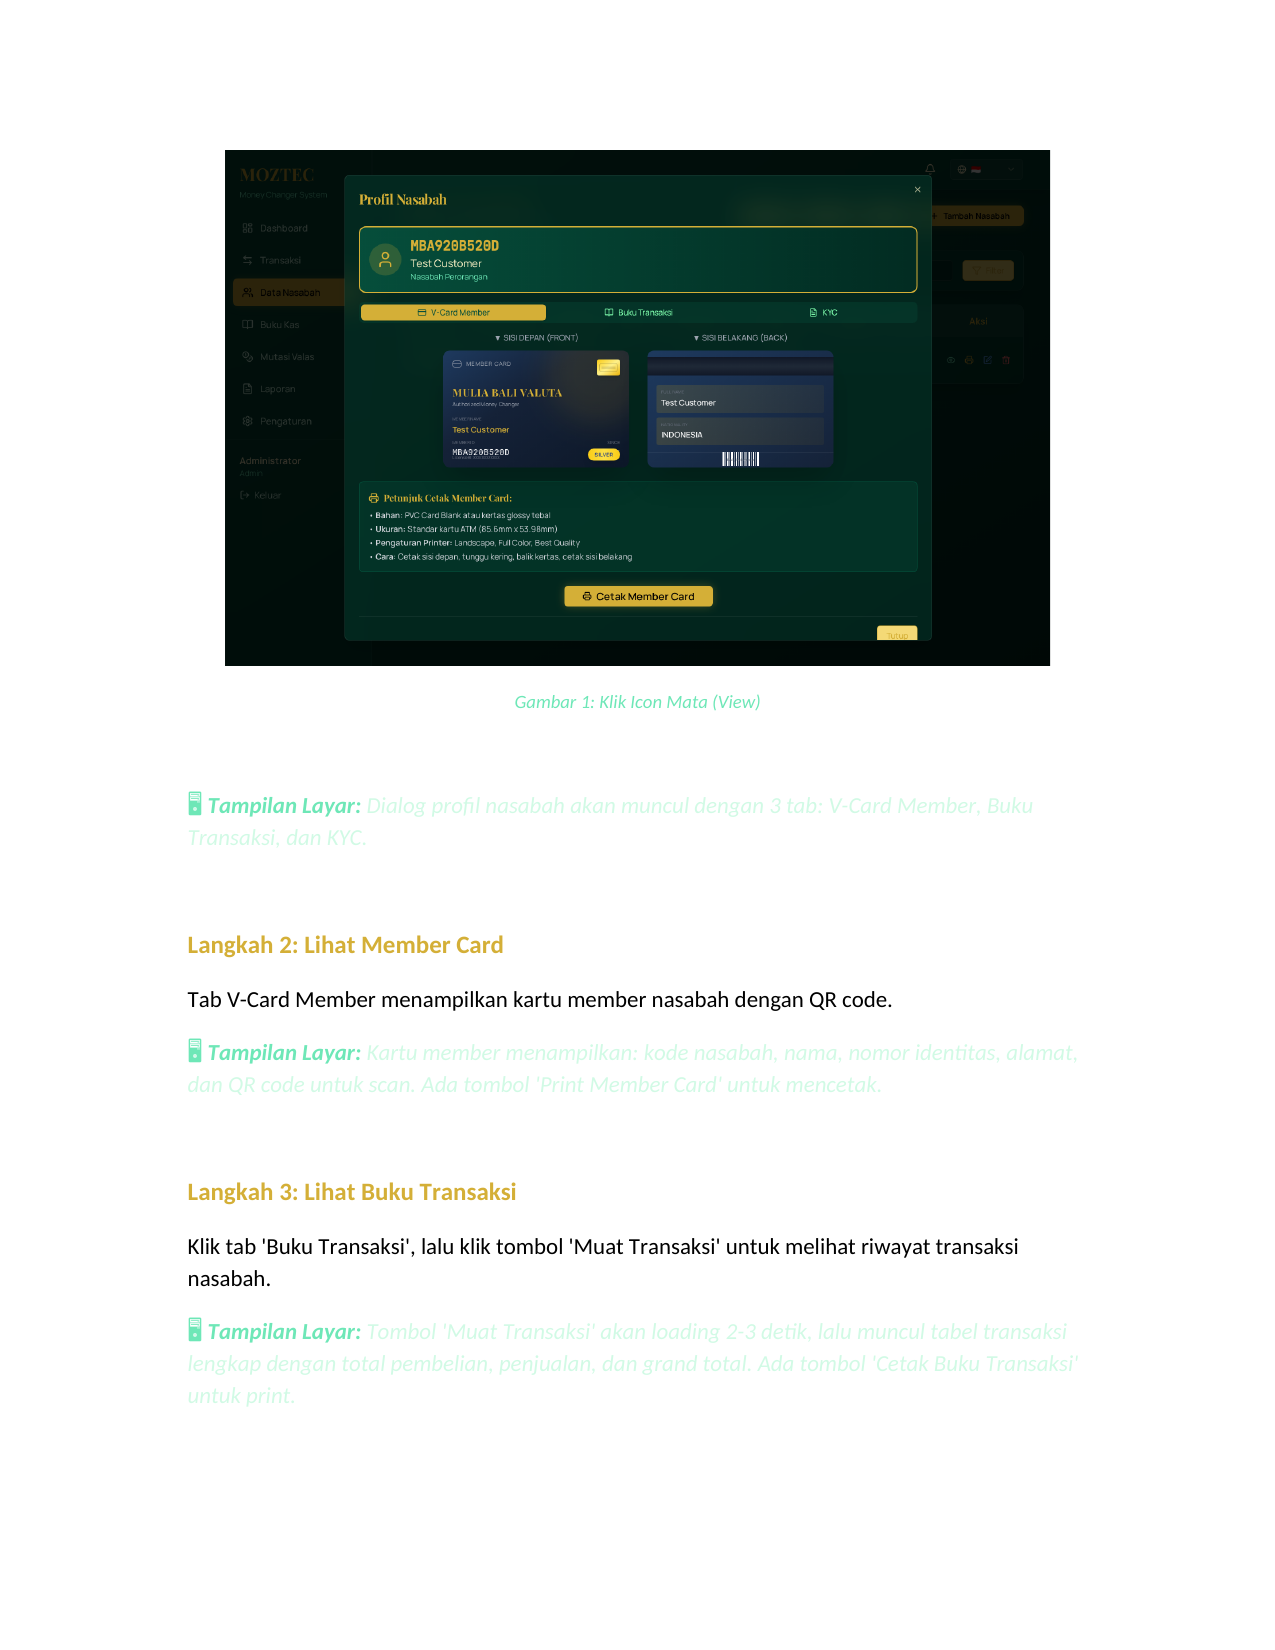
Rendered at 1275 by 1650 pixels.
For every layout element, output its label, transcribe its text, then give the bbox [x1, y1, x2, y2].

text Langkah 3: Lihat Buku Transaksi [187, 1176, 1087, 1207]
text 🖥️ Tampilan Layar: Tombol 'Muat Transaksi' akan loading 2-3 detik, lalu muncul tabel transaksi lengkap dengan total pembelian, penjualan, dan grand total. Ada tombol 'Cetak Buku Transaksi' untuk print. [187, 1317, 1087, 1409]
text Gambar 1: Klik Icon Mata (View) [187, 691, 1087, 713]
text Klik tab 'Buku Transaksi', lalu klik tombol 'Muat Transaksi' untuk melihat riwayat transaksi nasabah. [187, 1232, 1087, 1292]
text 🖥️ Tampilan Layar: Dialog profil nasabah akan muncul dengan 3 tab: V-Card Member, Buku Transaksi, dan KYC. [187, 791, 1087, 851]
text Langkah 2: Lihat Member Card [187, 929, 1087, 959]
text 🖥️ Tampilan Layar: Kartu member menampilkan: kode nasabah, nama, nomor identitas, alamat, dan QR code untuk scan. Ada tombol 'Print Member Card' untuk mencetak. [187, 1038, 1087, 1098]
picture [225, 150, 1050, 666]
text Tab V-Card Member menampilkan kartu member nasabah dengan QR code. [187, 985, 1087, 1013]
